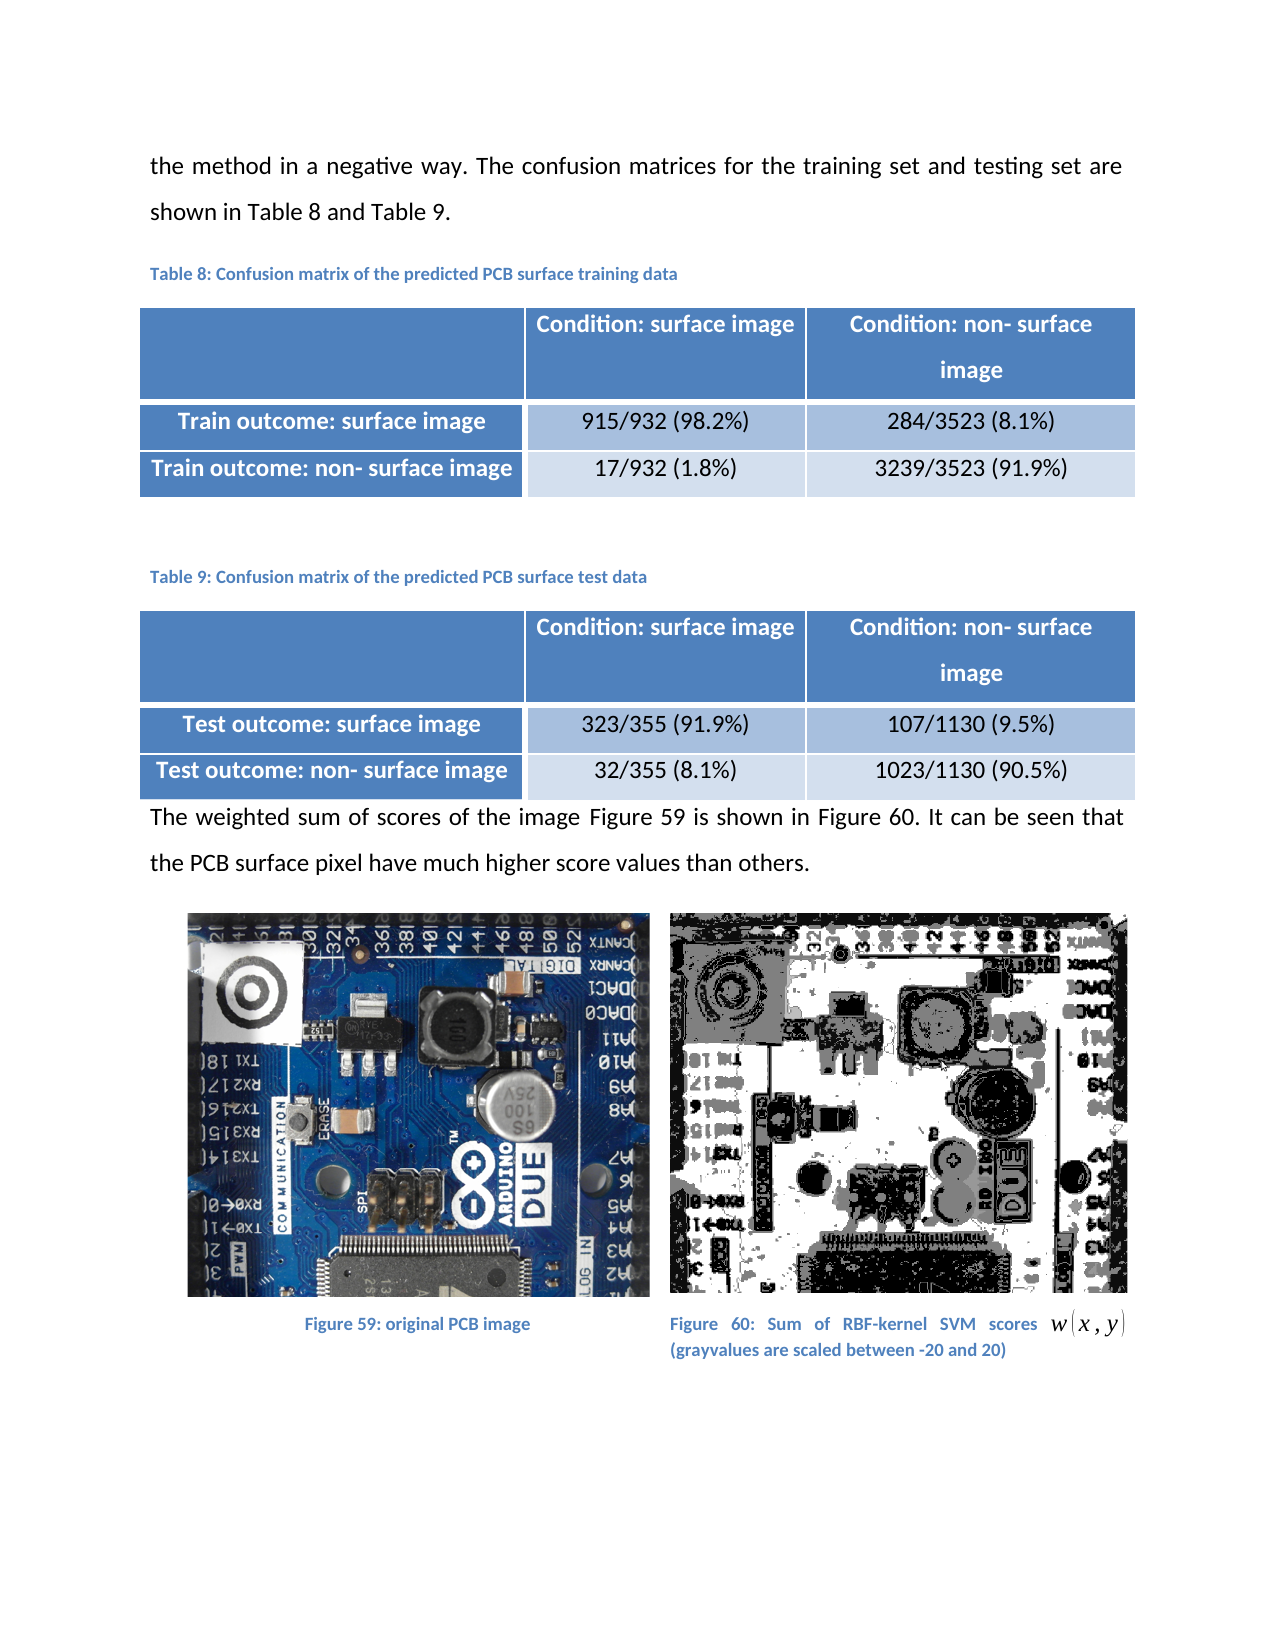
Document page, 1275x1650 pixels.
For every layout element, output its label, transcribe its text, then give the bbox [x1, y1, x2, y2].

table_cell 107/1130 (9.5%) [807, 708, 1135, 753]
table_header [140, 308, 524, 399]
table_cell 323/355 (91.9%) [528, 708, 805, 753]
table_cell 32/355 (8.1%) [528, 755, 805, 799]
table_cell 17/932 (1.8%) [528, 452, 805, 497]
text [150, 150, 1125, 226]
table_header Condition: non- surface image [807, 308, 1135, 399]
table_cell Test outcome: surface image [140, 708, 522, 753]
table_cell 1023/1130 (90.5%) [807, 755, 1135, 799]
table_header Condition: non- surface image [807, 611, 1135, 702]
table_cell Train outcome: non- surface image [140, 452, 522, 497]
table_cell Test outcome: non- surface image [140, 755, 522, 799]
text The weighted sum of scores of the image Figure 59 is shown in Figure 60. It can be seen that the PCB surface pixel have much higher score values than others. [150, 802, 1125, 878]
table_cell 3239/3523 (91.9%) [807, 452, 1135, 497]
table_header [140, 611, 524, 702]
table_cell 284/3523 (8.1%) [807, 405, 1135, 450]
table_header Condition: surface image [526, 308, 805, 399]
table_cell Train outcome: surface image [140, 405, 522, 450]
table_header Condition: surface image [526, 611, 805, 702]
picture [187, 913, 650, 1297]
table_cell 915/932 (98.2%) [528, 405, 805, 450]
picture [670, 913, 1128, 1293]
